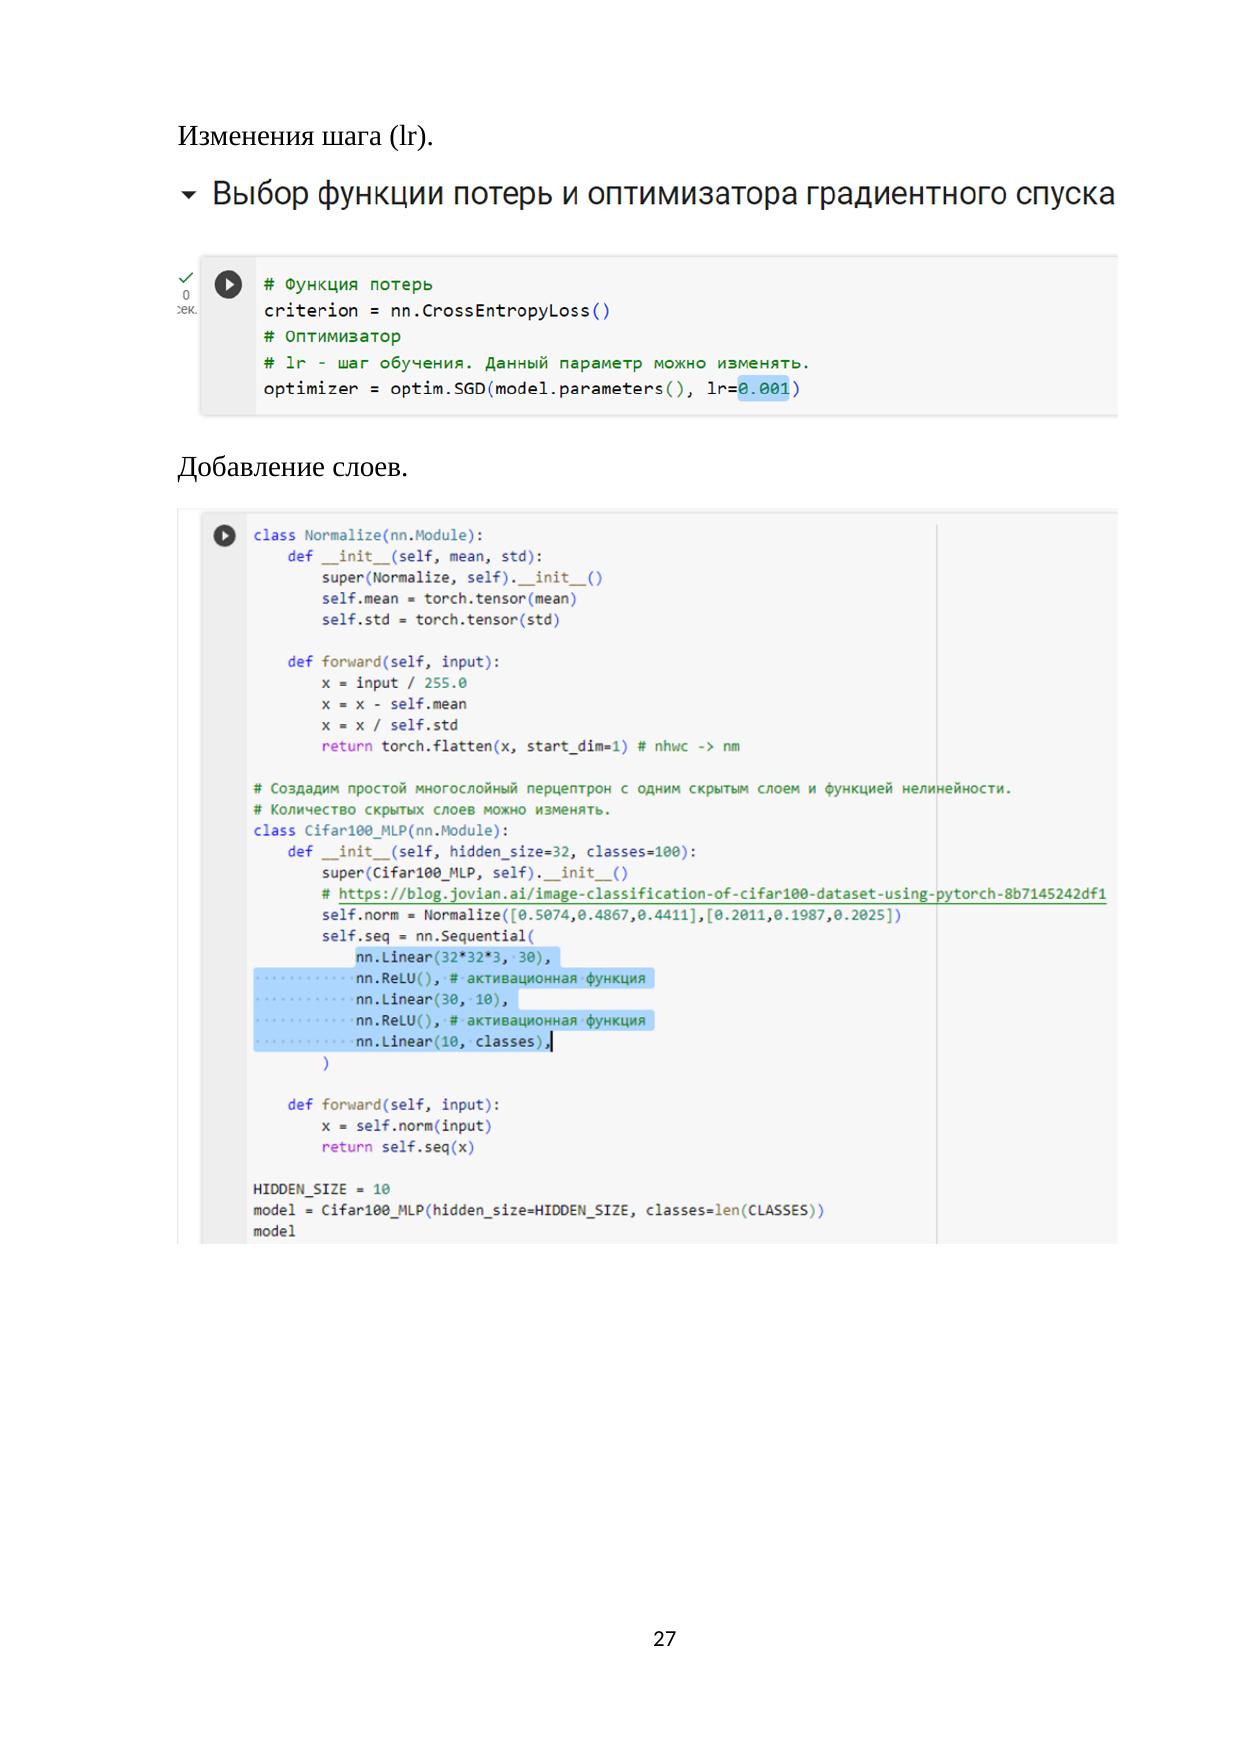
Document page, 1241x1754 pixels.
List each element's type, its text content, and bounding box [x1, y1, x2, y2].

picture [177, 176, 1118, 425]
text Изменения шага (lr). [177, 118, 1152, 152]
picture [177, 508, 1118, 1244]
text Добавление слоев. [177, 449, 1152, 483]
